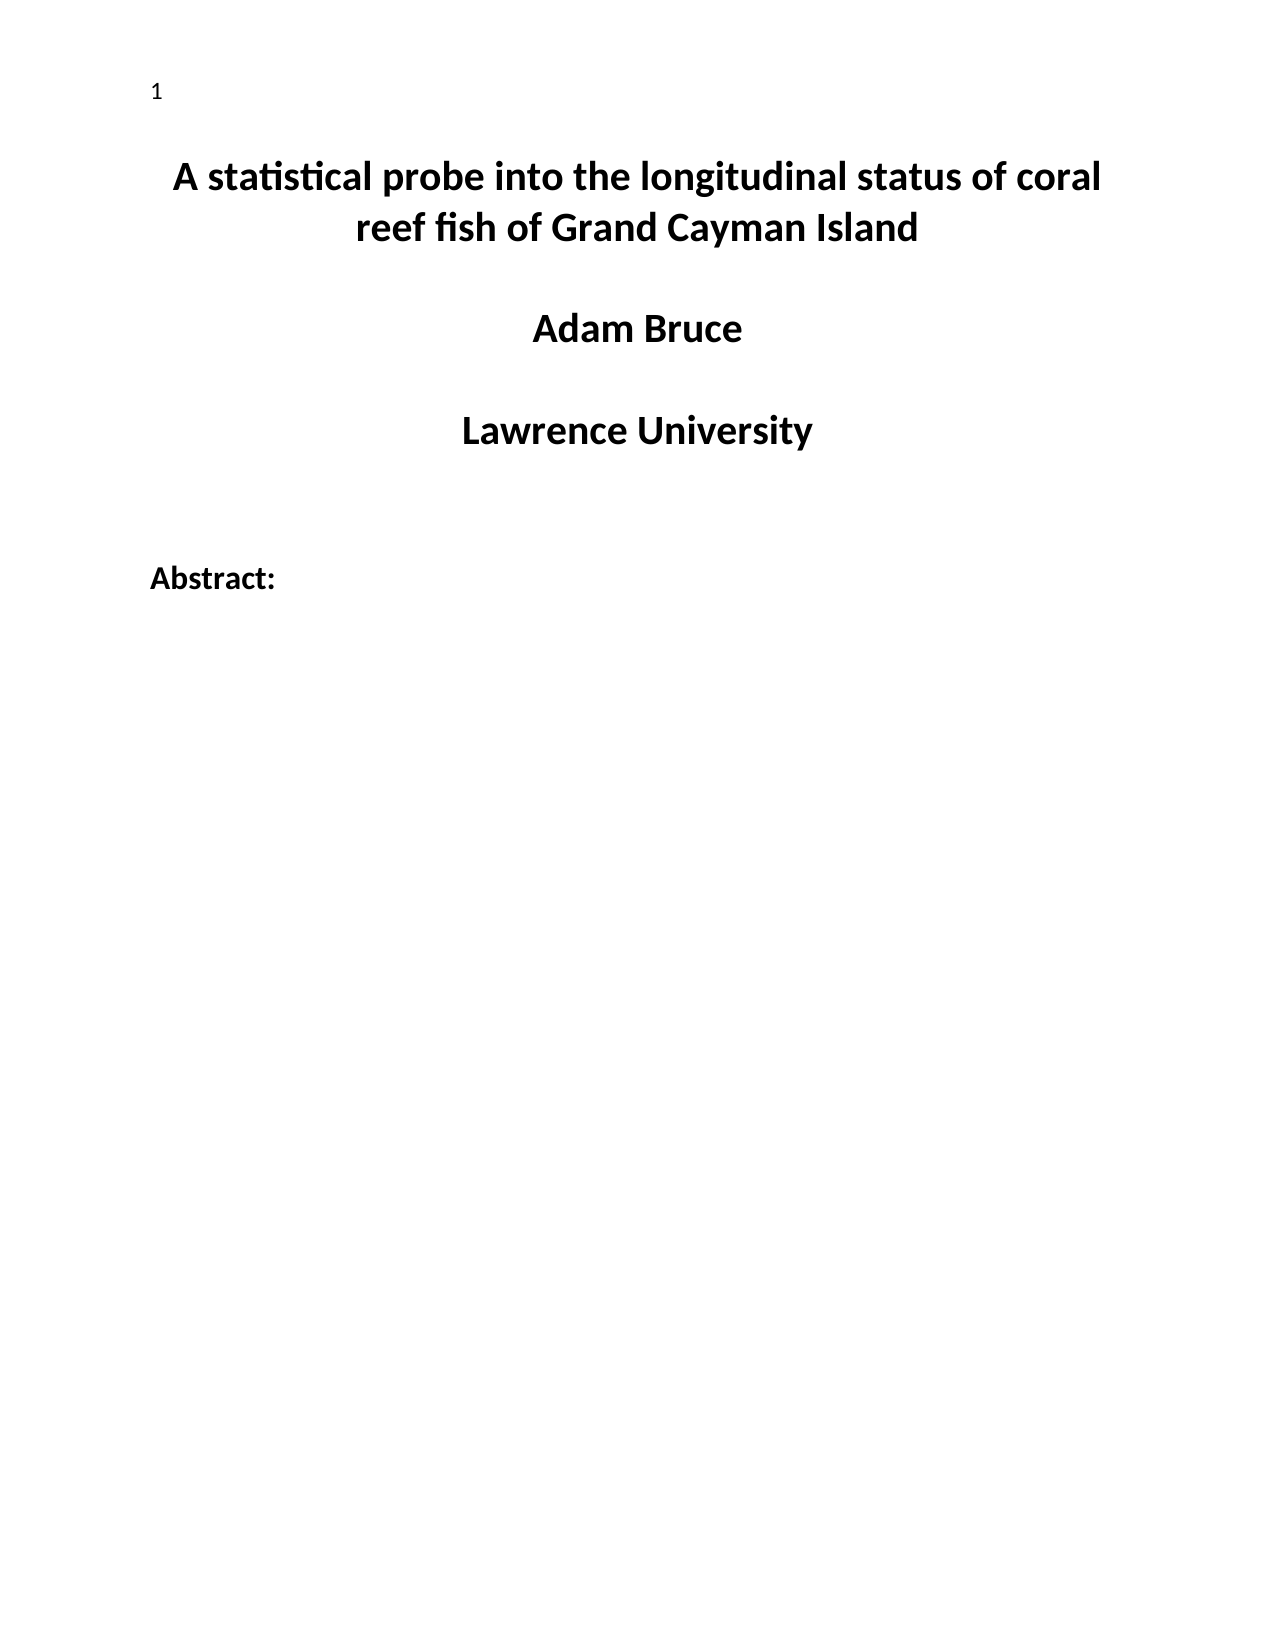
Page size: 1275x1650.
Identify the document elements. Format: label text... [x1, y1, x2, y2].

text A statistical probe into the longitudinal status of coral reef fish of Grand Cayman Island [150, 150, 1125, 252]
text Abstract: [150, 557, 1125, 597]
text Lawrence University [150, 404, 1125, 455]
text Adam Bruce [150, 302, 1125, 353]
